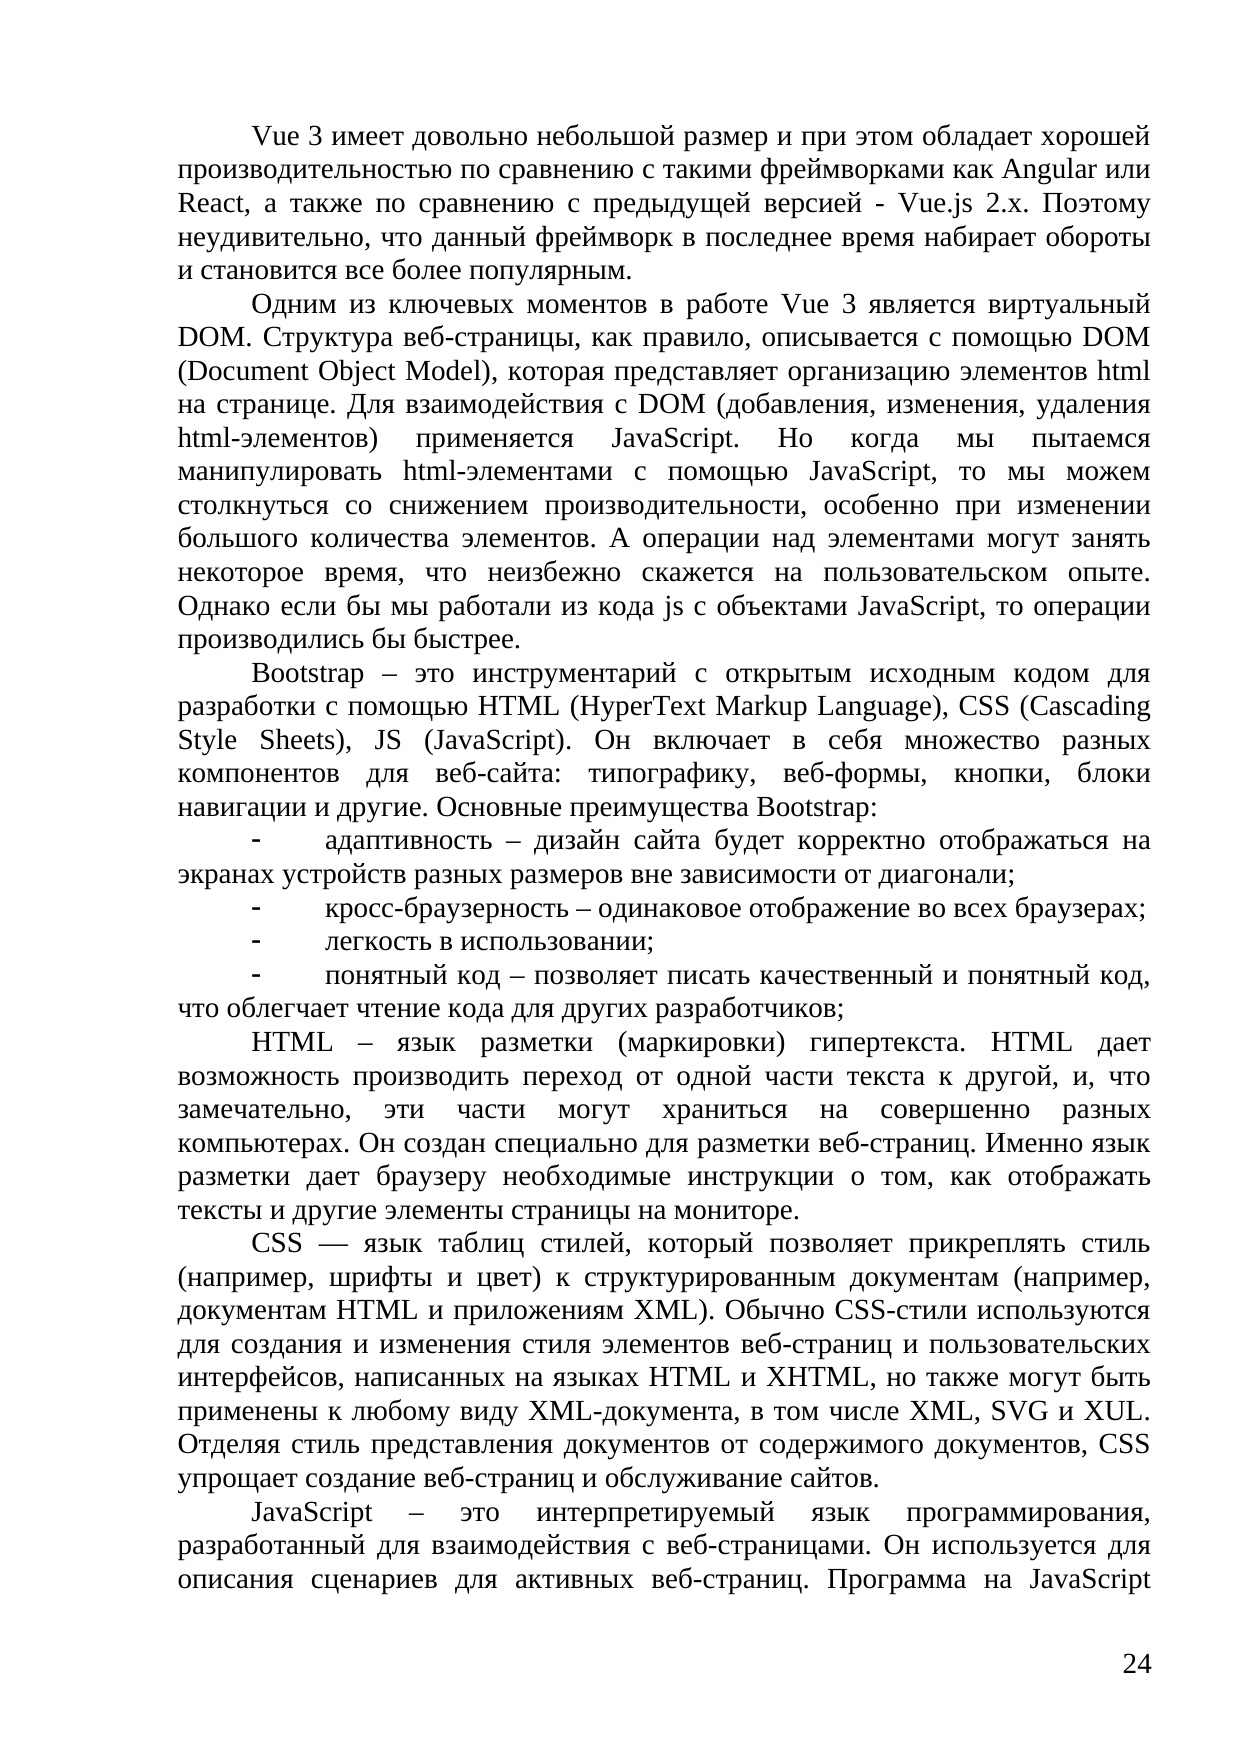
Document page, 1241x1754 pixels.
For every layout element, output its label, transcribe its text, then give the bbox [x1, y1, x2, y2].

text Одним из ключевых моментов в работе Vue 3 является виртуальный DOM. Структура веб-страницы, как правило, описывается с помощью DOM (Document Object Model), которая представляет организацию элементов html на странице. Для взаимодействия с DOM (добавления, изменения, удаления html-элементов) применяется JavaScript. Но когда мы пытаемся манипулировать html-элементами с помощью JavaScript, то мы можем столкнуться со снижением производительности, особенно при изменении большого количества элементов. А операции над элементами могут занять некоторое время, что неизбежно скажется на пользовательском опыте. Однако если бы мы работали из кода js с объектами JavaScript, то операции производились бы быстрее. [177, 286, 1152, 655]
list легкость в использовании; [177, 923, 1152, 957]
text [177, 1494, 1152, 1594]
text Bootstrаp – это инструментарий с открытым исходным кодом для разработки с помощью HTML (HyperText Mаrkup Lаnguаge), CSS (Cаscаding Style Sheets), JS (JаvаScript). Он включает в себя множество разных компонентов для веб-сайта: типографику, веб-формы, кнопки, блоки навигации и другие. Основные преимущества Bootstrаp: [177, 655, 1152, 822]
text HTML – язык разметки (маркировки) гипертекста. HTML дает возможность производить переход от одной части текста к другой, и, что замечательно, эти части могут храниться на совершенно разных компьютерах. Он создан специально для разметки веб-страниц. Именно язык разметки дает браузеру необходимые инструкции о том, как отображать тексты и другие элементы страницы на мониторе. [177, 1024, 1152, 1225]
text CSS — язык таблиц стилей, который позволяет прикреплять стиль (например, шрифты и цвет) к структурированным документам (например, документам HTML и приложениям XML). Обычно CSS-стили используются для создания и изменения стиля элементов веб-страниц и пользовательских интерфейсов, написанных на языках HTML и XHTML, но также могут быть применены к любому виду XML-документа, в том числе XML, SVG и XUL. Отделяя стиль представления документов от содержимого документов, CSS упрощает создание веб-страниц и обслуживание сайтов. [177, 1225, 1152, 1494]
text Vue 3 имеет довольно небольшой размер и при этом обладает хорошей производительностью по сравнению с такими фреймворками как Angular или React, а также по сравнению с предыдущей версией - Vue.js 2.x. Поэтому неудивительно, что данный фреймворк в последнее время набирает обороты и становится все более популярным. [177, 118, 1152, 286]
list понятный код – позволяет писать качественный и понятный код, что облегчает чтение кода для других разработчиков; [177, 957, 1152, 1024]
list адаптивность – дизайн сайта будет корректно отображаться на экранах устройств разных размеров вне зависимости от диагонали; [177, 822, 1152, 890]
list кросс-браузерность – одинаковое отображение во всех браузерах; [177, 890, 1152, 923]
